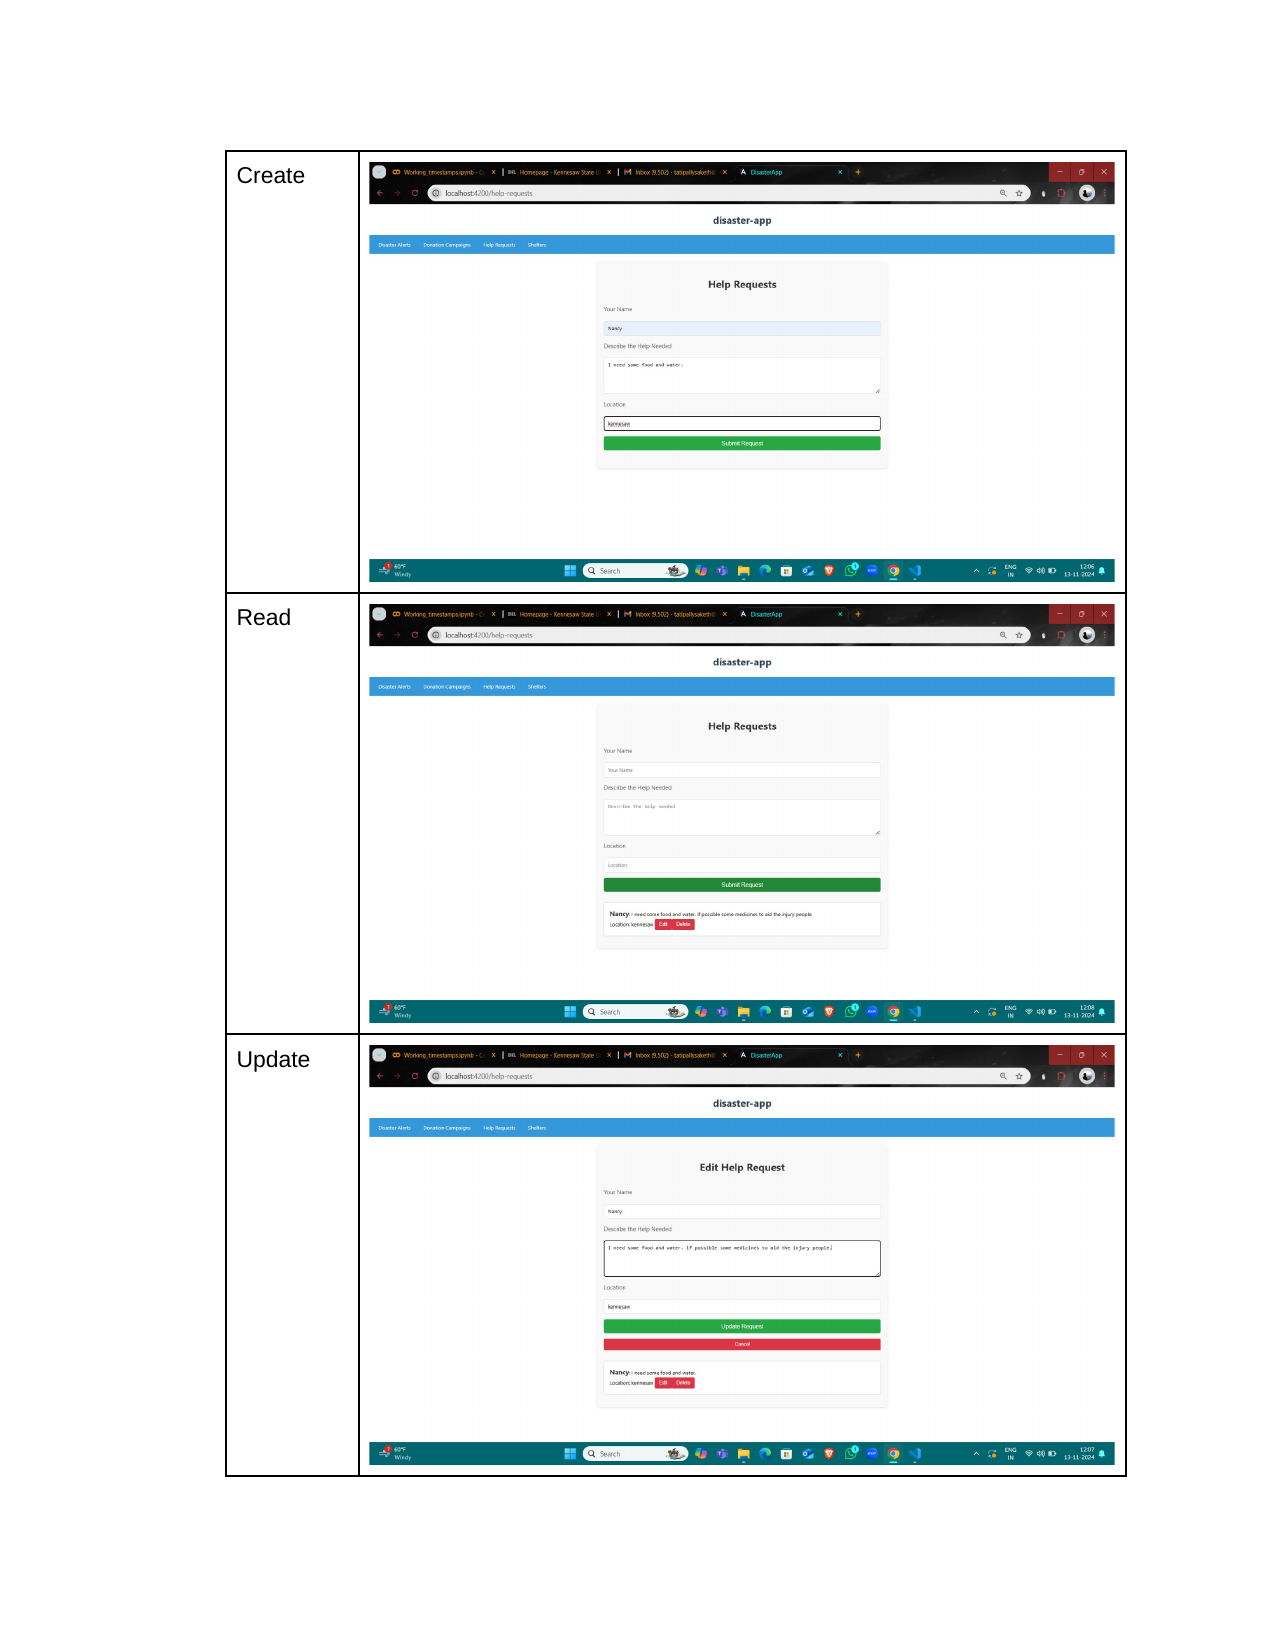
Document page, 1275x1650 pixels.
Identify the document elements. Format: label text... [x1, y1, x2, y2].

picture [369, 162, 1115, 582]
table_cell Update [227, 1035, 358, 1475]
picture [369, 1045, 1115, 1465]
table_cell Create [227, 152, 358, 592]
table_cell [360, 152, 1125, 592]
picture [369, 604, 1115, 1023]
table_cell Read [227, 594, 358, 1033]
table_cell [360, 594, 1125, 1033]
table_cell [360, 1035, 1125, 1475]
